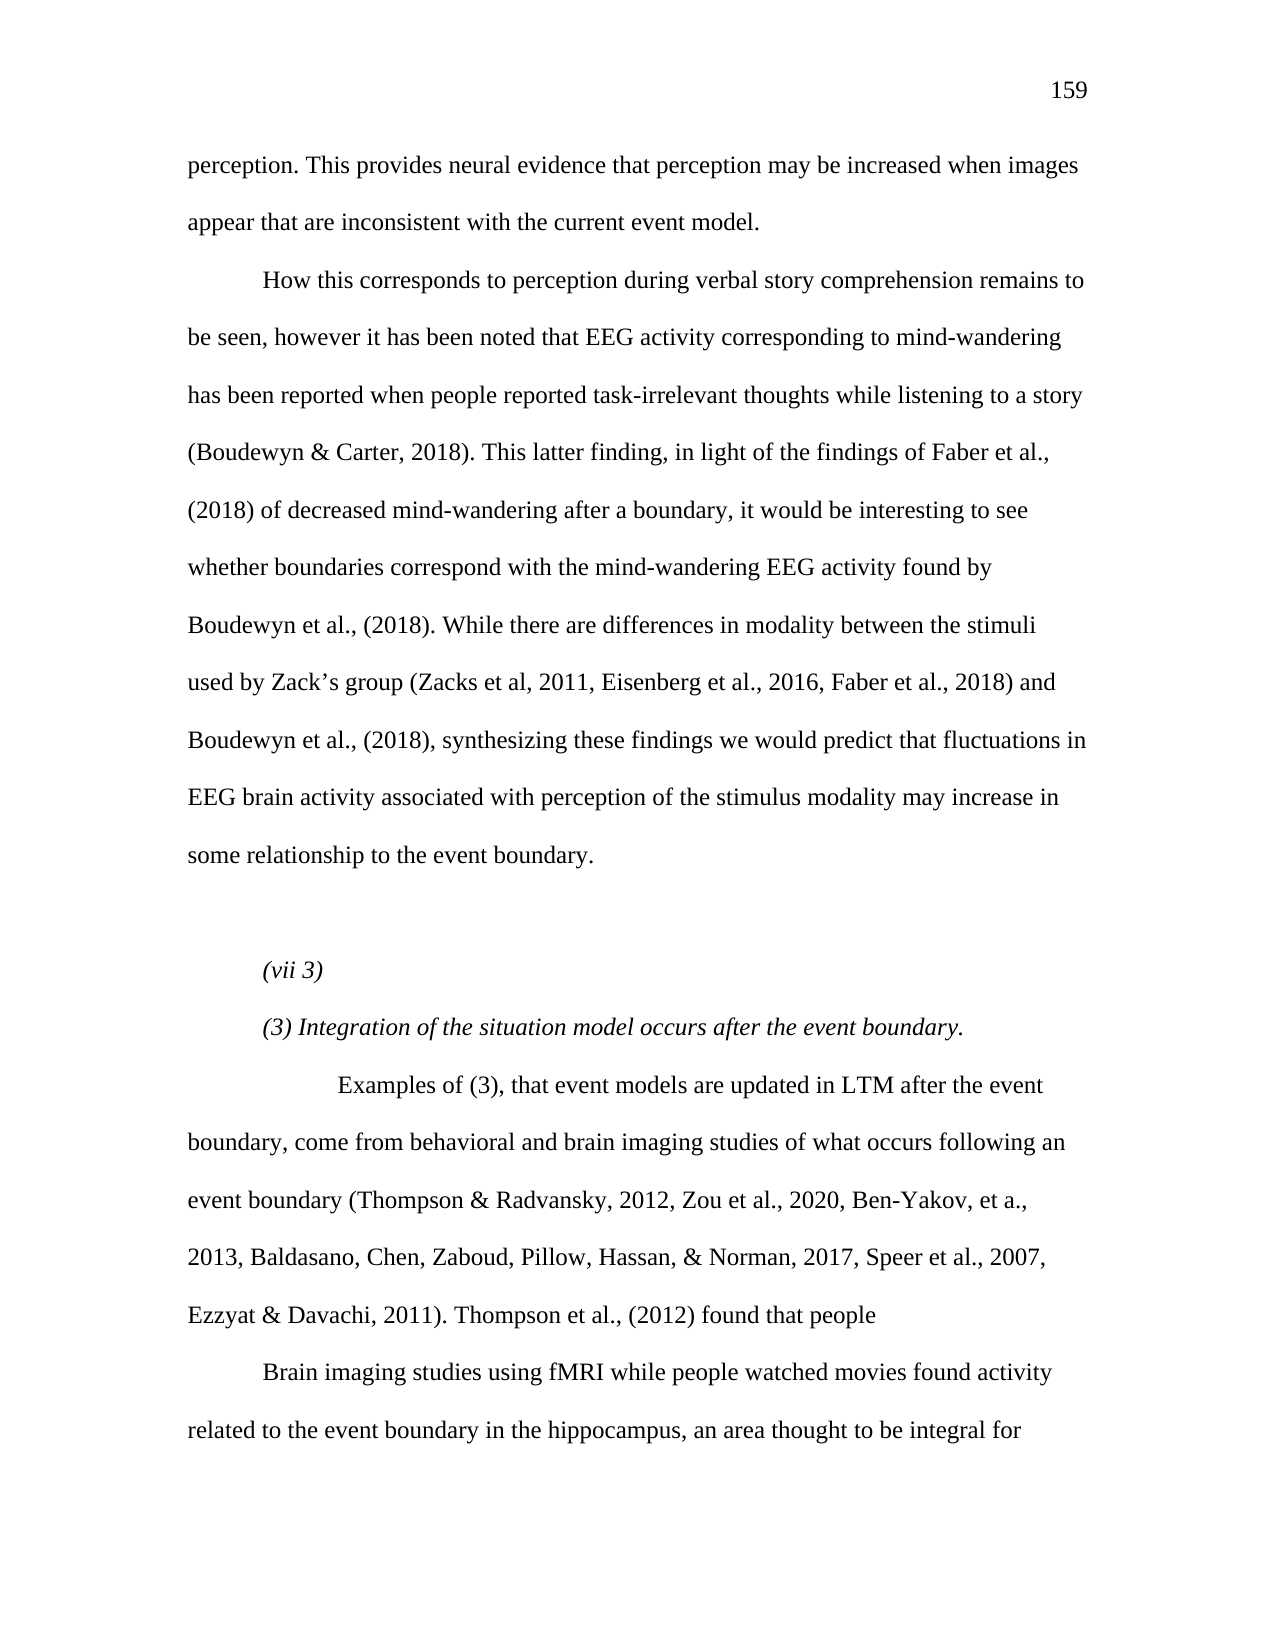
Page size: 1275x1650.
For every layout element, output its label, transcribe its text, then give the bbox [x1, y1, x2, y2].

text (vii 3) [187, 955, 1087, 984]
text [187, 150, 1087, 236]
text Examples of (3), that event models are updated in LTM after the event boundary, come from behavioral and brain imaging studies of what occurs following an event boundary (Thompson & Radvansky, 2012, Zou et al., 2020, Ben-Yakov, et a., 2013, Baldasano, Chen, Zaboud, Pillow, Hassan, & Norman, 2017, Speer et al., 2007, Ezzyat & Davachi, 2011). Thompson et al., (2012) found that people [187, 1070, 1087, 1329]
text How this corresponds to perception during verbal story comprehension remains to be seen, however it has been noted that EEG activity corresponding to mind-wandering has been reported when people reported task-irrelevant thoughts while listening to a story (Boudewyn & Carter, 2018). This latter finding, in light of the findings of Faber et al., (2018) of decreased mind-wandering after a boundary, it would be interesting to see whether boundaries correspond with the mind-wandering EEG activity found by Boudewyn et al., (2018). While there are differences in modality between the stimuli used by Zack’s group (Zacks et al, 2011, Eisenberg et al., 2016, Faber et al., 2018) and Boudewyn et al., (2018), synthesizing these findings we would predict that fluctuations in EEG brain activity associated with perception of the stimulus modality may increase in some relationship to the event boundary. [187, 265, 1087, 869]
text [187, 1357, 1087, 1444]
text (3) Integration of the situation model occurs after the event boundary. [187, 1012, 1087, 1041]
